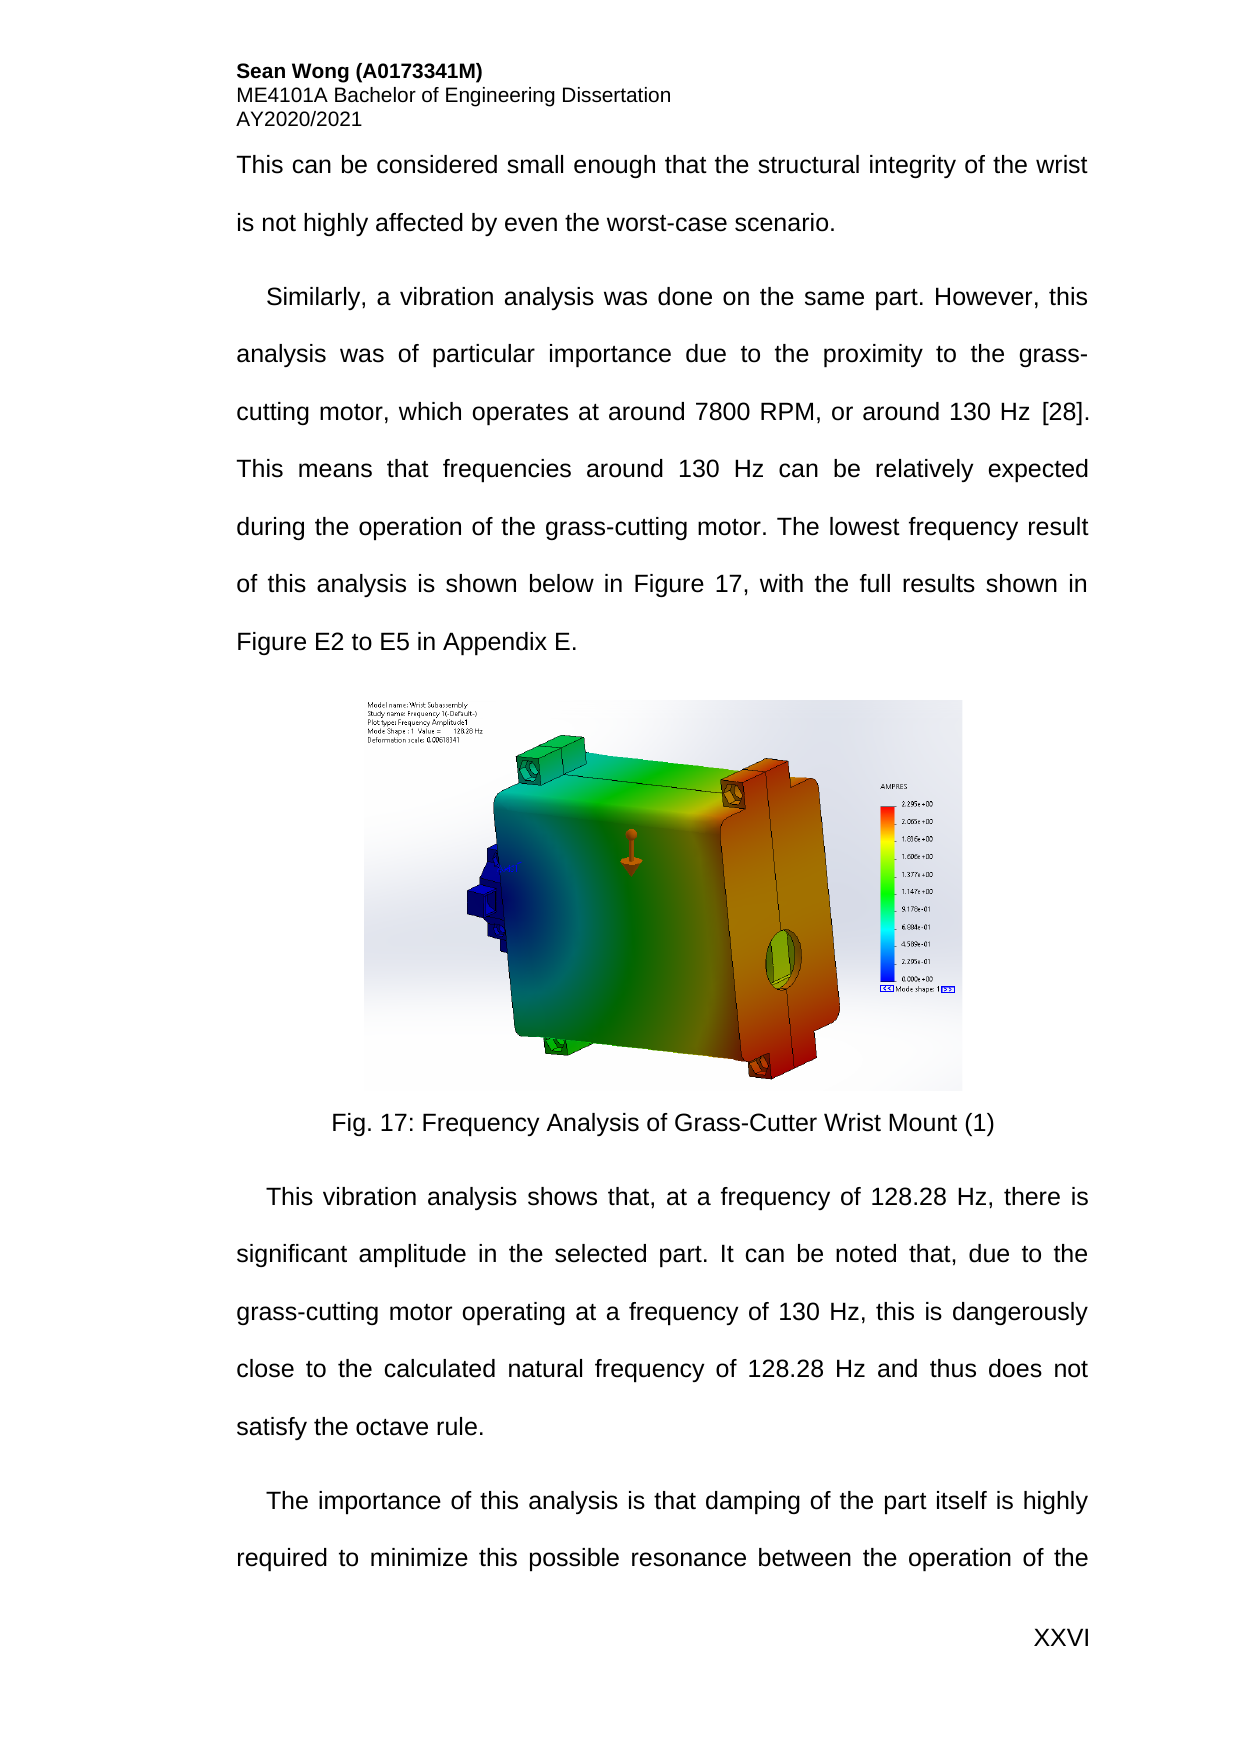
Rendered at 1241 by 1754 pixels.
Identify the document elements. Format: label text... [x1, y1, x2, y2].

text Similarly, a vibration analysis was done on the same part. However, this analysis was of particular importance due to the proximity to the grass-cutting motor, which operates at around 7800 RPM, or around 130 Hz. This means that frequencies around 130 Hz can be relatively expected during the operation of the grass-cutting motor. The lowest frequency result of this analysis is shown below in Figure 17, with the full results shown in Figure E2 to E5 in Appendix E. [236, 282, 1090, 655]
text Fig. 17: Frequency Analysis of Grass-Cutter Wrist Mount (1) [236, 1107, 1090, 1136]
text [236, 1486, 1090, 1572]
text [236, 150, 1090, 236]
text This vibration analysis shows that, at a frequency of 128.28 Hz, there is significant amplitude in the selected part. It can be noted that, due to the grass-cutting motor operating at a frequency of 130 Hz, this is dangerously close to the calculated natural frequency of 128.28 Hz and thus does not satisfy the octave rule. [236, 1182, 1090, 1440]
picture [364, 700, 963, 1091]
